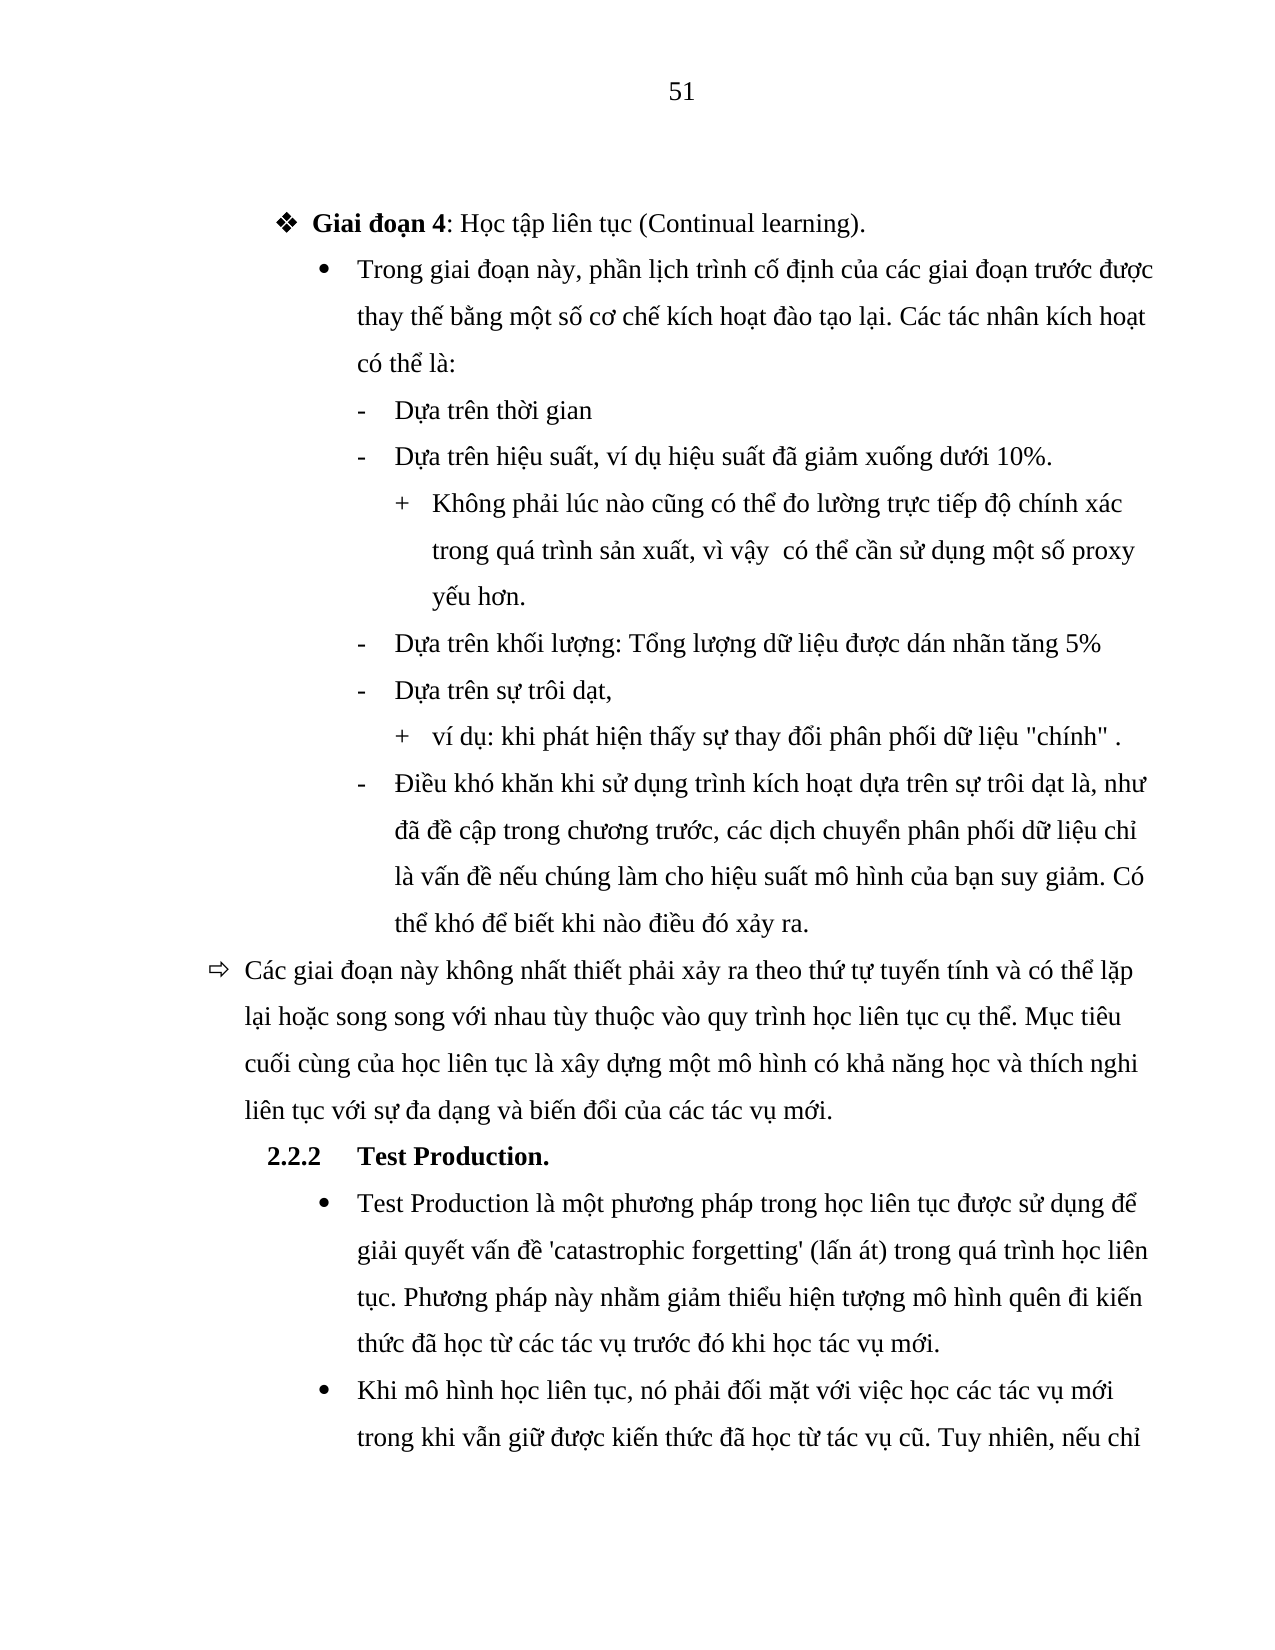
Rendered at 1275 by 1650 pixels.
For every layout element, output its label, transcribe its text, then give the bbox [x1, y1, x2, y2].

list Dựa trên khối lượng: Tổng lượng dữ liệu được dán nhãn tăng 5% [357, 627, 1157, 658]
list ví dụ: khi phát hiện thấy sự thay đổi phân phối dữ liệu "chính" . [394, 720, 1157, 752]
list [319, 1374, 1157, 1452]
list Trong giai đoạn này, phần lịch trình cố định của các giai đoạn trước được thay thế bằng một số cơ chế kích hoạt đào tạo lại. Các tác nhân kích hoạt có thể là: [319, 254, 1157, 378]
list Điều khó khăn khi sử dụng trình kích hoạt dựa trên sự trôi dạt là, như đã đề cập trong chương trước, các dịch chuyển phân phối dữ liệu chỉ là vấn đề nếu chúng làm cho hiệu suất mô hình của bạn suy giảm. Có thể khó để biết khi nào điều đó xảy ra. [357, 767, 1157, 938]
list Dựa trên hiệu suất, ví dụ hiệu suất đã giảm xuống dưới 10%. [357, 440, 1157, 472]
list Test Production là một phương pháp trong học liên tục được sử dụng để giải quyết vấn đề 'catastrophic forgetting' (lấn át) trong quá trình học liên tục. Phương pháp này nhằm giảm thiểu hiện tượng mô hình quên đi kiến thức đã học từ các tác vụ trước đó khi học tác vụ mới. [319, 1187, 1157, 1358]
list Dựa trên thời gian [357, 394, 1157, 425]
list Các giai đoạn này không nhất thiết phải xảy ra theo thứ tự tuyến tính và có thể lặp lại hoặc song song với nhau tùy thuộc vào quy trình học liên tục cụ thể. Mục tiêu cuối cùng của học liên tục là xây dựng một mô hình có khả năng học và thích nghi liên tục với sự đa dạng và biến đổi của các tác vụ mới. [207, 954, 1157, 1125]
list Giai đoạn 4: Học tập liên tục (Continual learning). [274, 207, 1157, 238]
text Test Production. [237, 1141, 1157, 1172]
list Không phải lúc nào cũng có thể đo lường trực tiếp độ chính xác trong quá trình sản xuất, vì vậy có thể cần sử dụng một số proxy yếu hơn. [394, 487, 1157, 612]
list Dựa trên sự trôi dạt, [357, 674, 1157, 705]
